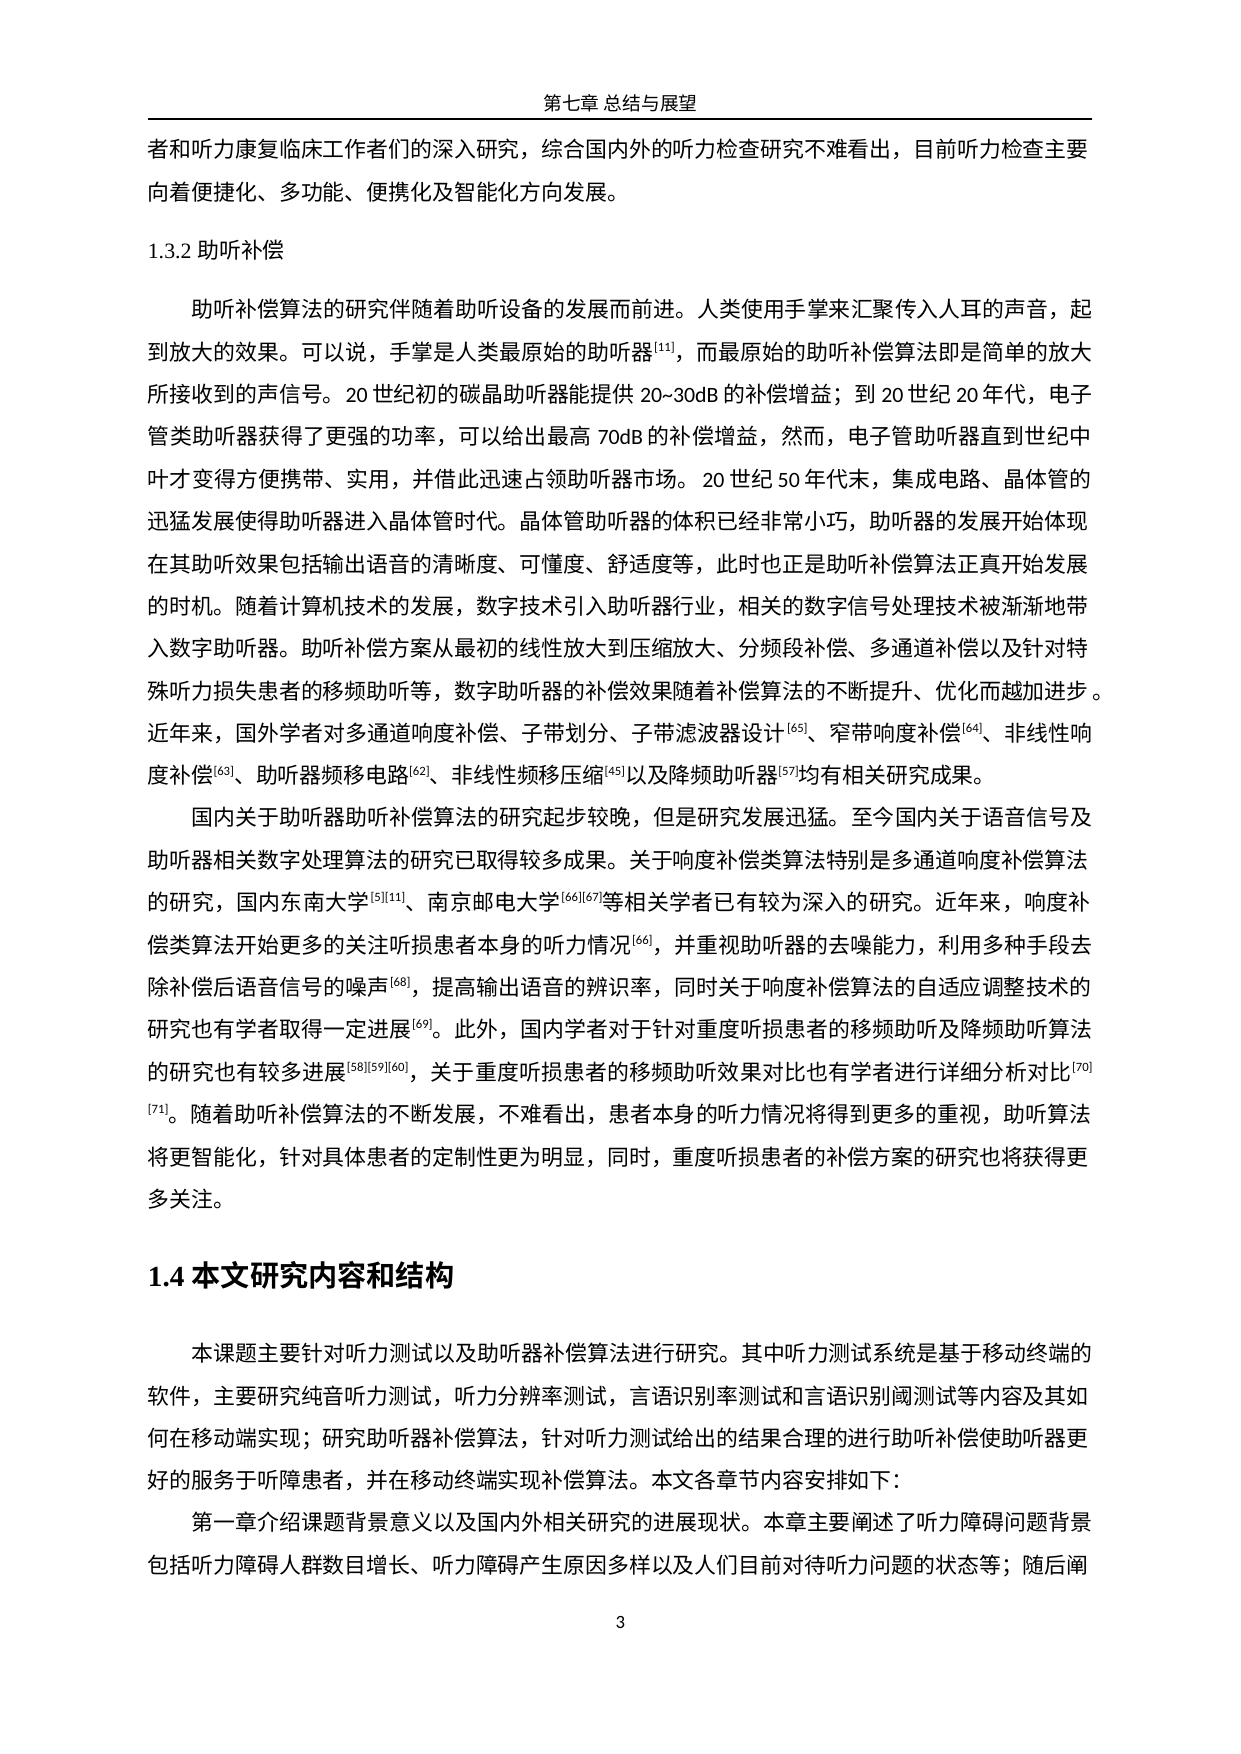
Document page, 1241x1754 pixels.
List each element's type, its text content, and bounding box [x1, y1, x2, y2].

text 本课题主要针对听力测试以及助听器补偿算法进行研究。其中听力测试系统是基于移动终端的软件，主要研究纯音听力测试，听力分辨率测试，言语识别率测试和言语识别阈测试等内容及其如何在移动端实现；研究助听器补偿算法，针对听力测试给出的结果合理的进行助听补偿使助听器更好的服务于听障患者，并在移动终端实现补偿算法。本文各章节内容安排如下： [148, 1335, 1092, 1496]
text 1.3.2 助听补偿 [148, 232, 1092, 266]
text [148, 131, 1092, 207]
text 助听补偿算法的研究伴随着助听设备的发展而前进。人类使用手掌来汇聚传入人耳的声音，起到放大的效果。可以说，手掌是人类最原始的助听器[11]，而最原始的助听补偿算法即是简单的放大所接收到的声信号。20世纪初的碳晶助听器能提供20~30dB的补偿增益；到20世纪20年代，电子管类助听器获得了更强的功率，可以给出最高70dB的补偿增益，然而，电子管助听器直到世纪中叶才变得方便携带、实用，并借此迅速占领助听器市场。20世纪50年代末，集成电路、晶体管的迅猛发展使得助听器进入晶体管时代。晶体管助听器的体积已经非常小巧，助听器的发展开始体现在其助听效果包括输出语音的清晰度、可懂度、舒适度等，此时也正是助听补偿算法正真开始发展的时机。随着计算机技术的发展，数字技术引入助听器行业，相关的数字信号处理技术被渐渐地带入数字助听器。助听补偿方案从最初的线性放大到压缩放大、分频段补偿、多通道补偿以及针对特殊听力损失患者的移频助听等，数字助听器的补偿效果随着补偿算法的不断提升、优化而越加进步。近年来，国外学者对多通道响度补偿、子带划分、子带滤波器设计[65]、窄带响度补偿[64]、非线性响度补偿[63]、助听器频移电路[62]、非线性频移压缩[45]以及降频助听器[57]均有相关研究成果。 [148, 291, 1092, 791]
list 本文研究内容和结构 [148, 1240, 1092, 1308]
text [148, 1504, 1092, 1581]
text 国内关于助听器助听补偿算法的研究起步较晚，但是研究发展迅猛。至今国内关于语音信号及助听器相关数字处理算法的研究已取得较多成果。关于响度补偿类算法特别是多通道响度补偿算法的研究，国内东南大学[5][11]、南京邮电大学[66][67]等相关学者已有较为深入的研究。近年来，响度补偿类算法开始更多的关注听损患者本身的听力情况[66]，并重视助听器的去噪能力，利用多种手段去除补偿后语音信号的噪声[68]，提高输出语音的辨识率，同时关于响度补偿算法的自适应调整技术的研究也有学者取得一定进展[69]。此外，国内学者对于针对重度听损患者的移频助听及降频助听算法的研究也有较多进展[58][59][60]，关于重度听损患者的移频助听效果对比也有学者进行详细分析对比[70][71]。随着助听补偿算法的不断发展，不难看出，患者本身的听力情况将得到更多的重视，助听算法将更智能化，针对具体患者的定制性更为明显，同时，重度听损患者的补偿方案的研究也将获得更多关注。 [148, 799, 1092, 1215]
